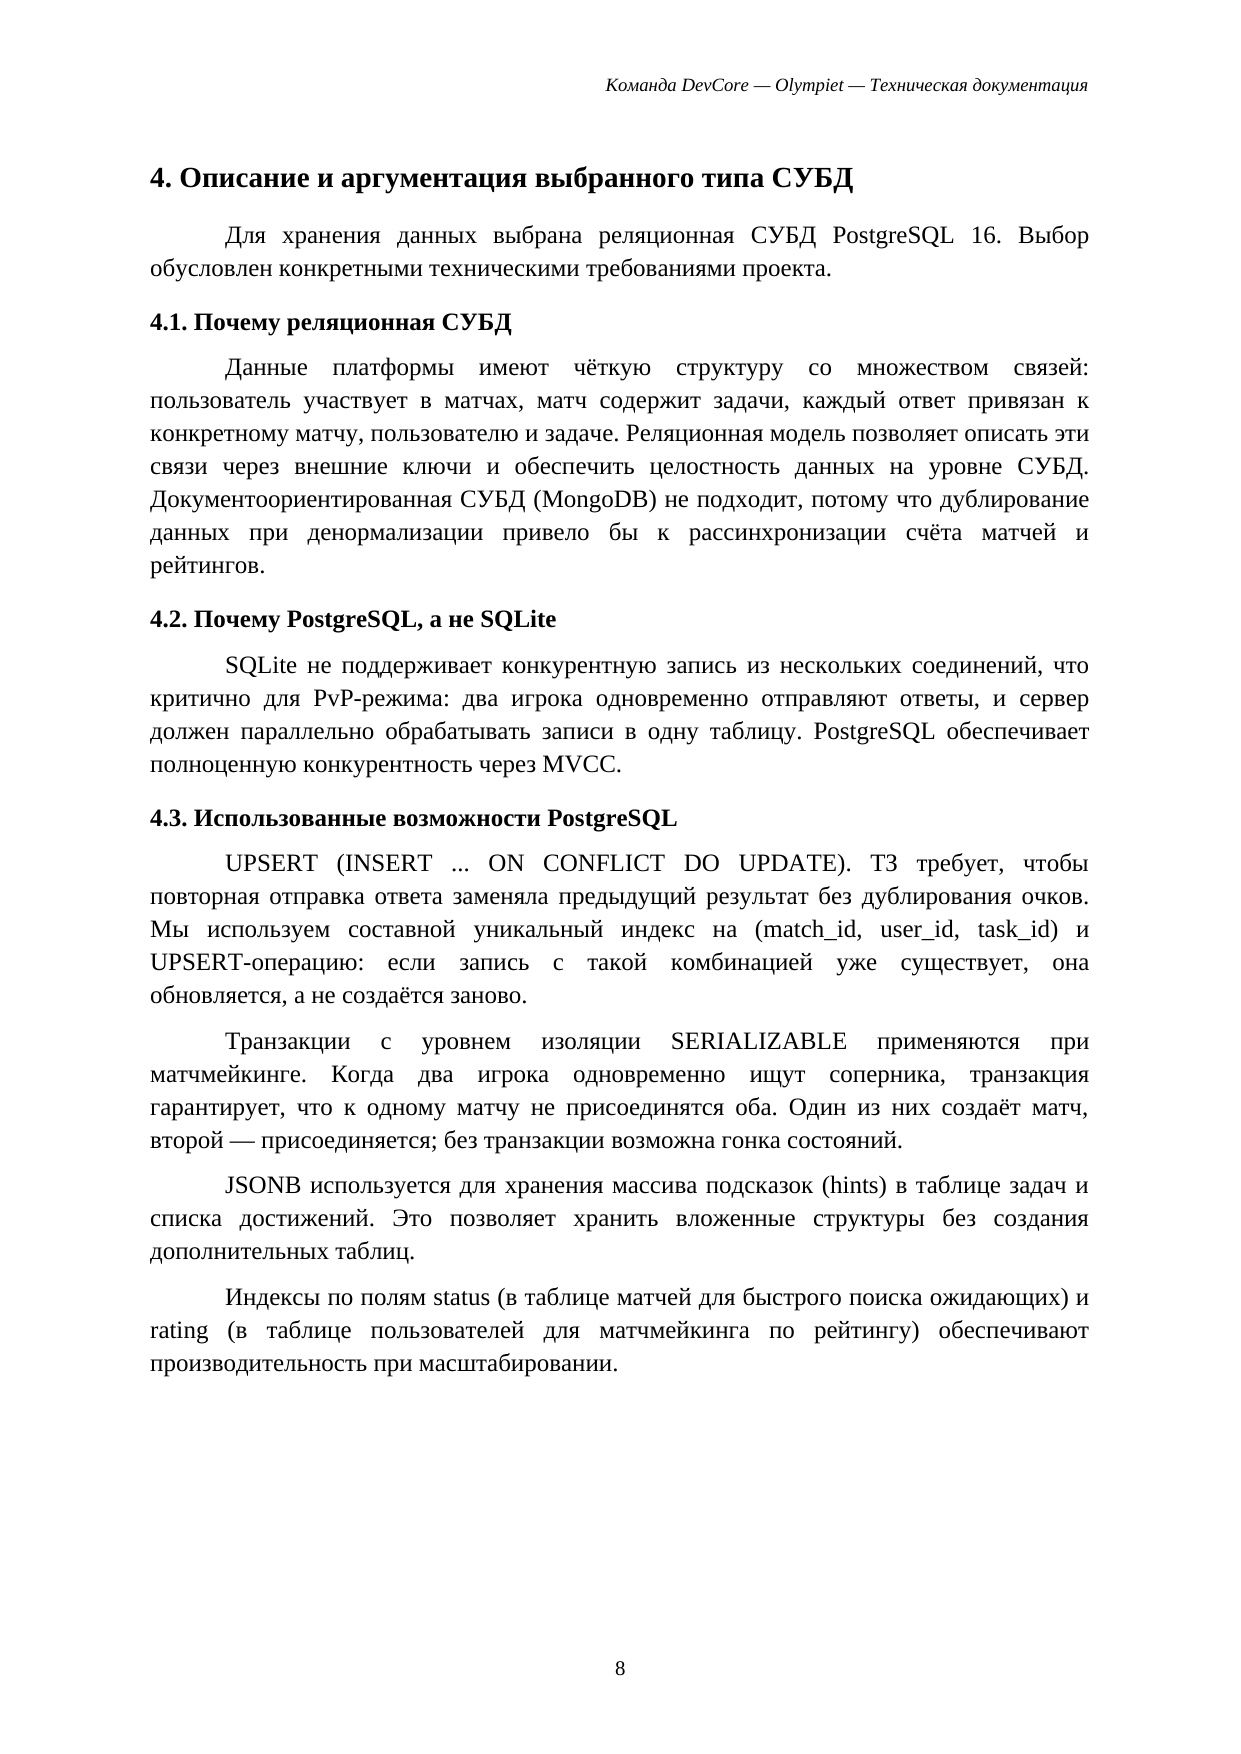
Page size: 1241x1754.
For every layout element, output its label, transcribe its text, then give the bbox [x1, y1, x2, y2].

text UPSERT (INSERT ... ON CONFLICT DO UPDATE). ТЗ требует, чтобы повторная отправка ответа заменяла предыдущий результат без дублирования очков. Мы используем составной уникальный индекс на (match_id, user_id, task_id) и UPSERT-операцию: если запись с такой комбинацией уже существует, она обновляется, а не создаётся заново. [150, 848, 1090, 1009]
text Транзакции с уровнем изоляции SERIALIZABLE применяются при матчмейкинге. Когда два игрока одновременно ищут соперника, транзакция гарантирует, что к одному матчу не присоединятся оба. Один из них создаёт матч, второй — присоединяется; без транзакции возможна гонка состояний. [150, 1026, 1090, 1153]
text SQLite не поддерживает конкурентную запись из нескольких соединений, что критично для PvP-режима: два игрока одновременно отправляют ответы, и сервер должен параллельно обрабатывать записи в одну таблицу. PostgreSQL обеспечивает полноценную конкурентность через MVCC. [150, 650, 1090, 777]
text 4.1. Почему реляционная СУБД [150, 307, 1090, 335]
text Данные платформы имеют чёткую структуру со множеством связей: пользователь участвует в матчах, матч содержит задачи, каждый ответ привязан к конкретному матчу, пользователю и задаче. Реляционная модель позволяет описать эти связи через внешние ключи и обеспечить целостность данных на уровне СУБД. Документоориентированная СУБД (MongoDB) не подходит, потому что дублирование данных при денормализации привело бы к рассинхронизации счёта матчей и рейтингов. [150, 352, 1090, 579]
text Индексы по полям status (в таблице матчей для быстрого поиска ожидающих) и rating (в таблице пользователей для матчмейкинга по рейтингу) обеспечивают производительность при масштабировании. [150, 1282, 1090, 1377]
text 4.2. Почему PostgreSQL, а не SQLite [150, 604, 1090, 633]
text JSONB используется для хранения массива подсказок (hints) в таблице задач и списка достижений. Это позволяет хранить вложенные структуры без создания дополнительных таблиц. [150, 1170, 1090, 1265]
text 4.3. Использованные возможности PostgreSQL [150, 803, 1090, 831]
text Для хранения данных выбрана реляционная СУБД PostgreSQL 16. Выбор обусловлен конкретными техническими требованиями проекта. [150, 220, 1090, 282]
text 4. Описание и аргументация выбранного типа СУБД [150, 160, 1090, 194]
